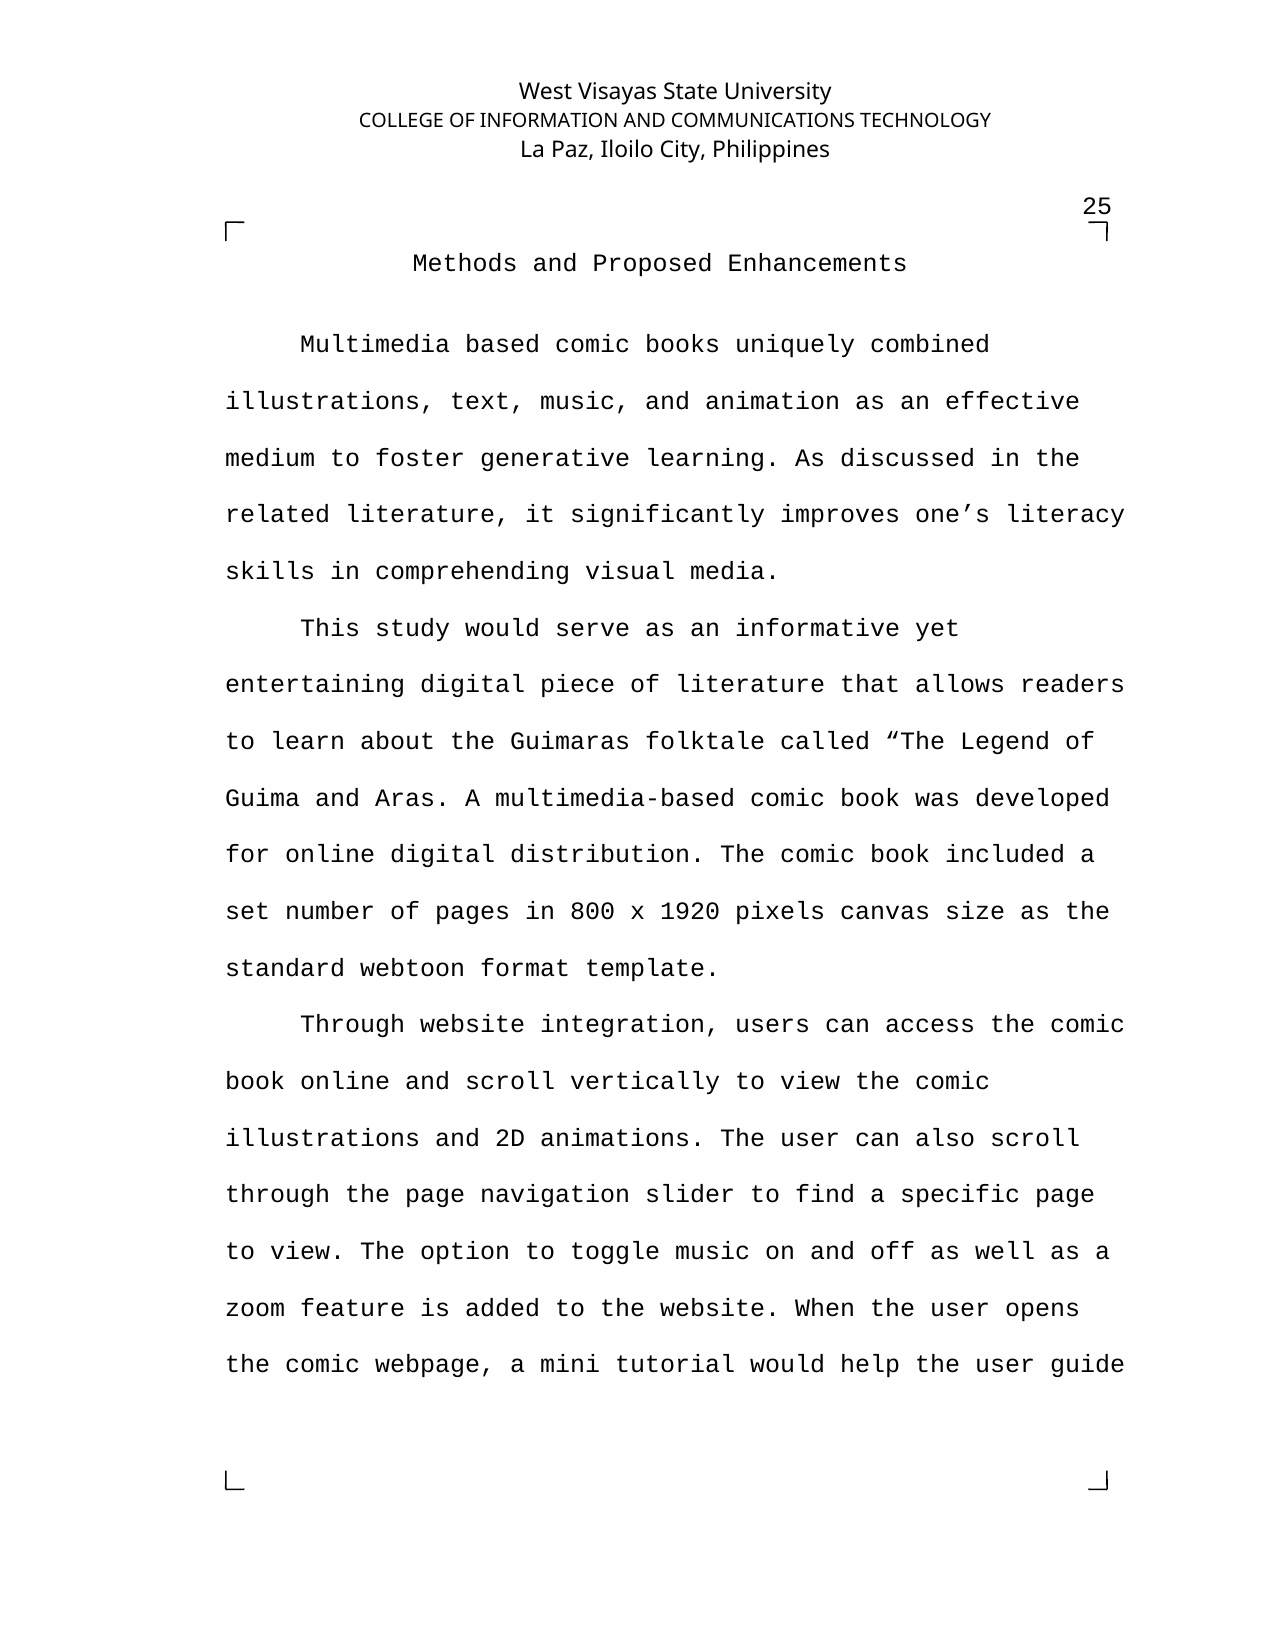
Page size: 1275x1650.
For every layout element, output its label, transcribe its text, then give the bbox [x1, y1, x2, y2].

subtitle Methods and Proposed Enhancements [225, 250, 1125, 279]
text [225, 1012, 1125, 1380]
text Multimedia based comic books uniquely combined illustrations, text, music, and animation as an effective medium to foster generative learning. As discussed in the related literature, it significantly improves one’s literacy skills in comprehending visual media. [225, 332, 1125, 587]
text This study would serve as an informative yet entertaining digital piece of literature that allows readers to learn about the Guimaras folktale called “The Legend of Guima and Aras. A multimedia-based comic book was developed for online digital distribution. The comic book included a set number of pages in 800 x 1920 pixels canvas size as the standard webtoon format template. [225, 615, 1125, 984]
